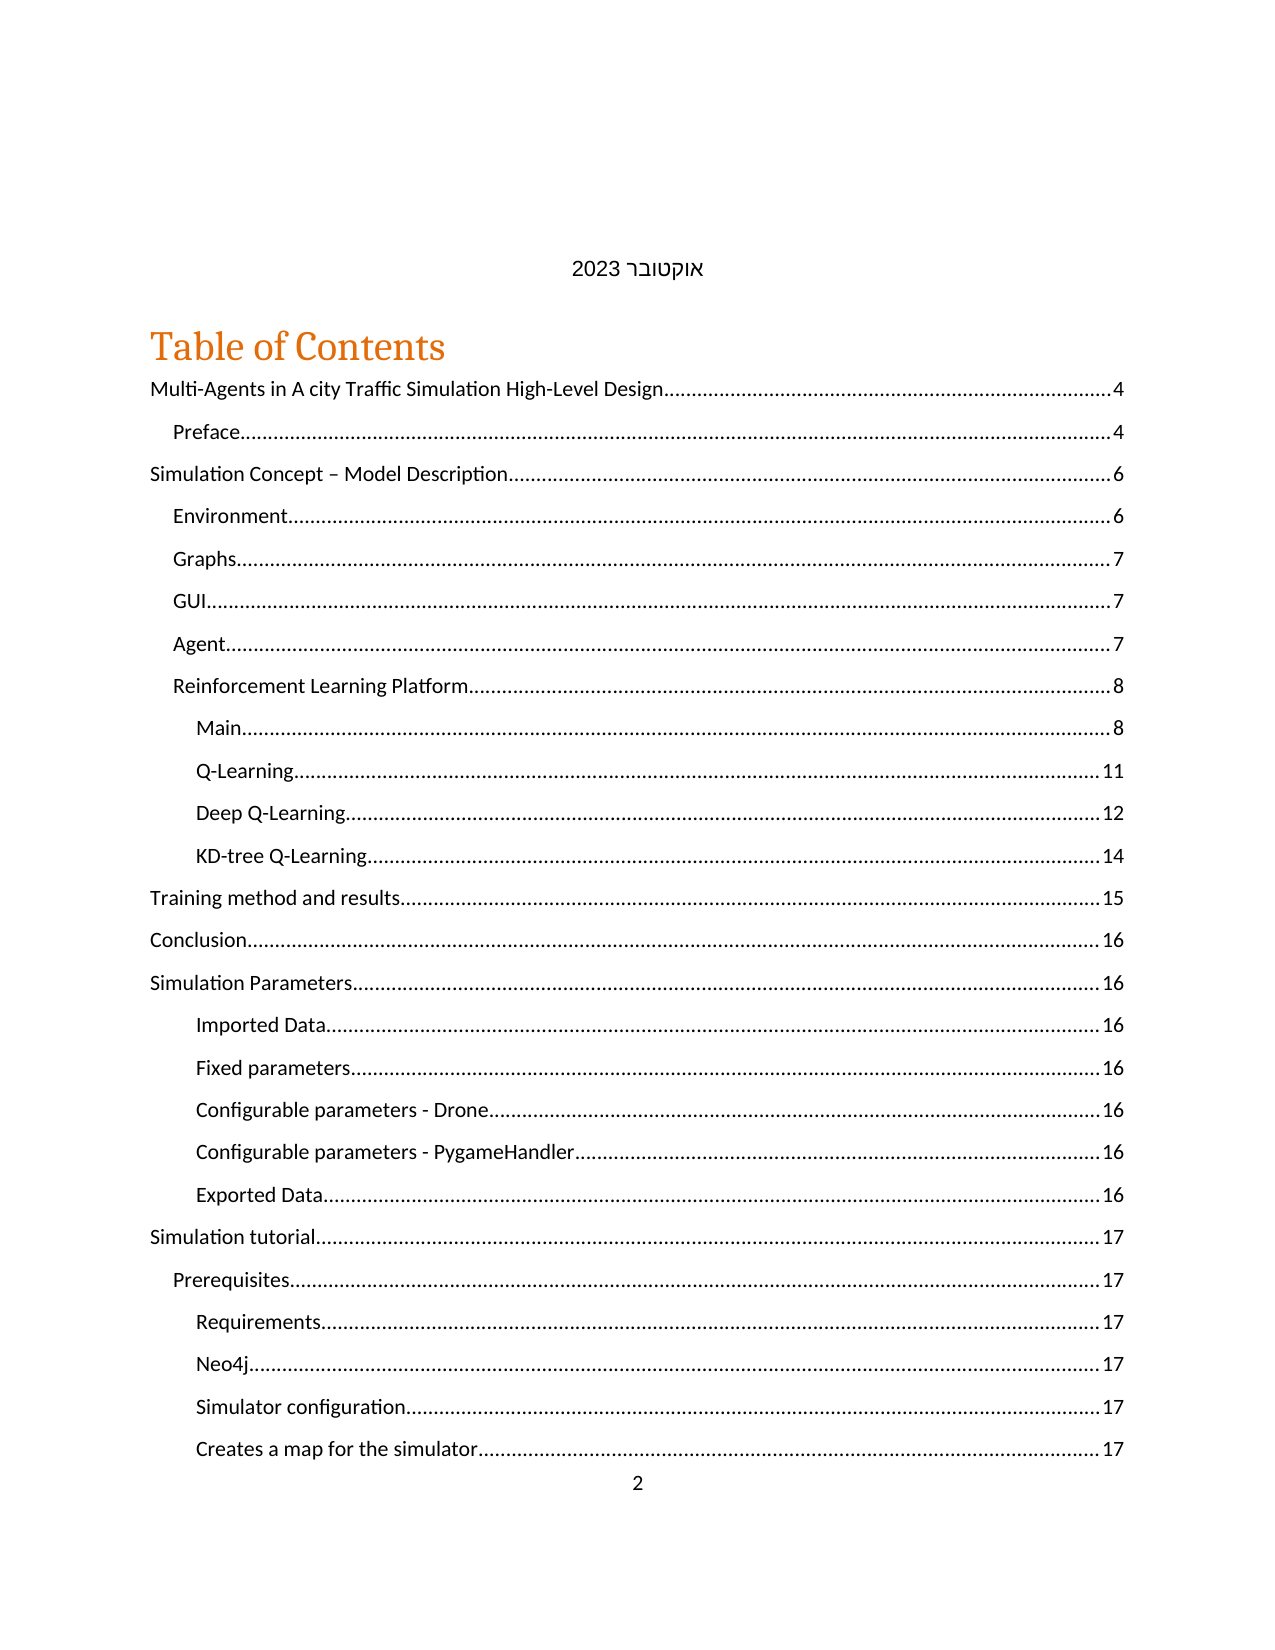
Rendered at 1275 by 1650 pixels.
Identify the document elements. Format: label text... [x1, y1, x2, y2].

text אוקטובר 2023 [150, 256, 1125, 281]
